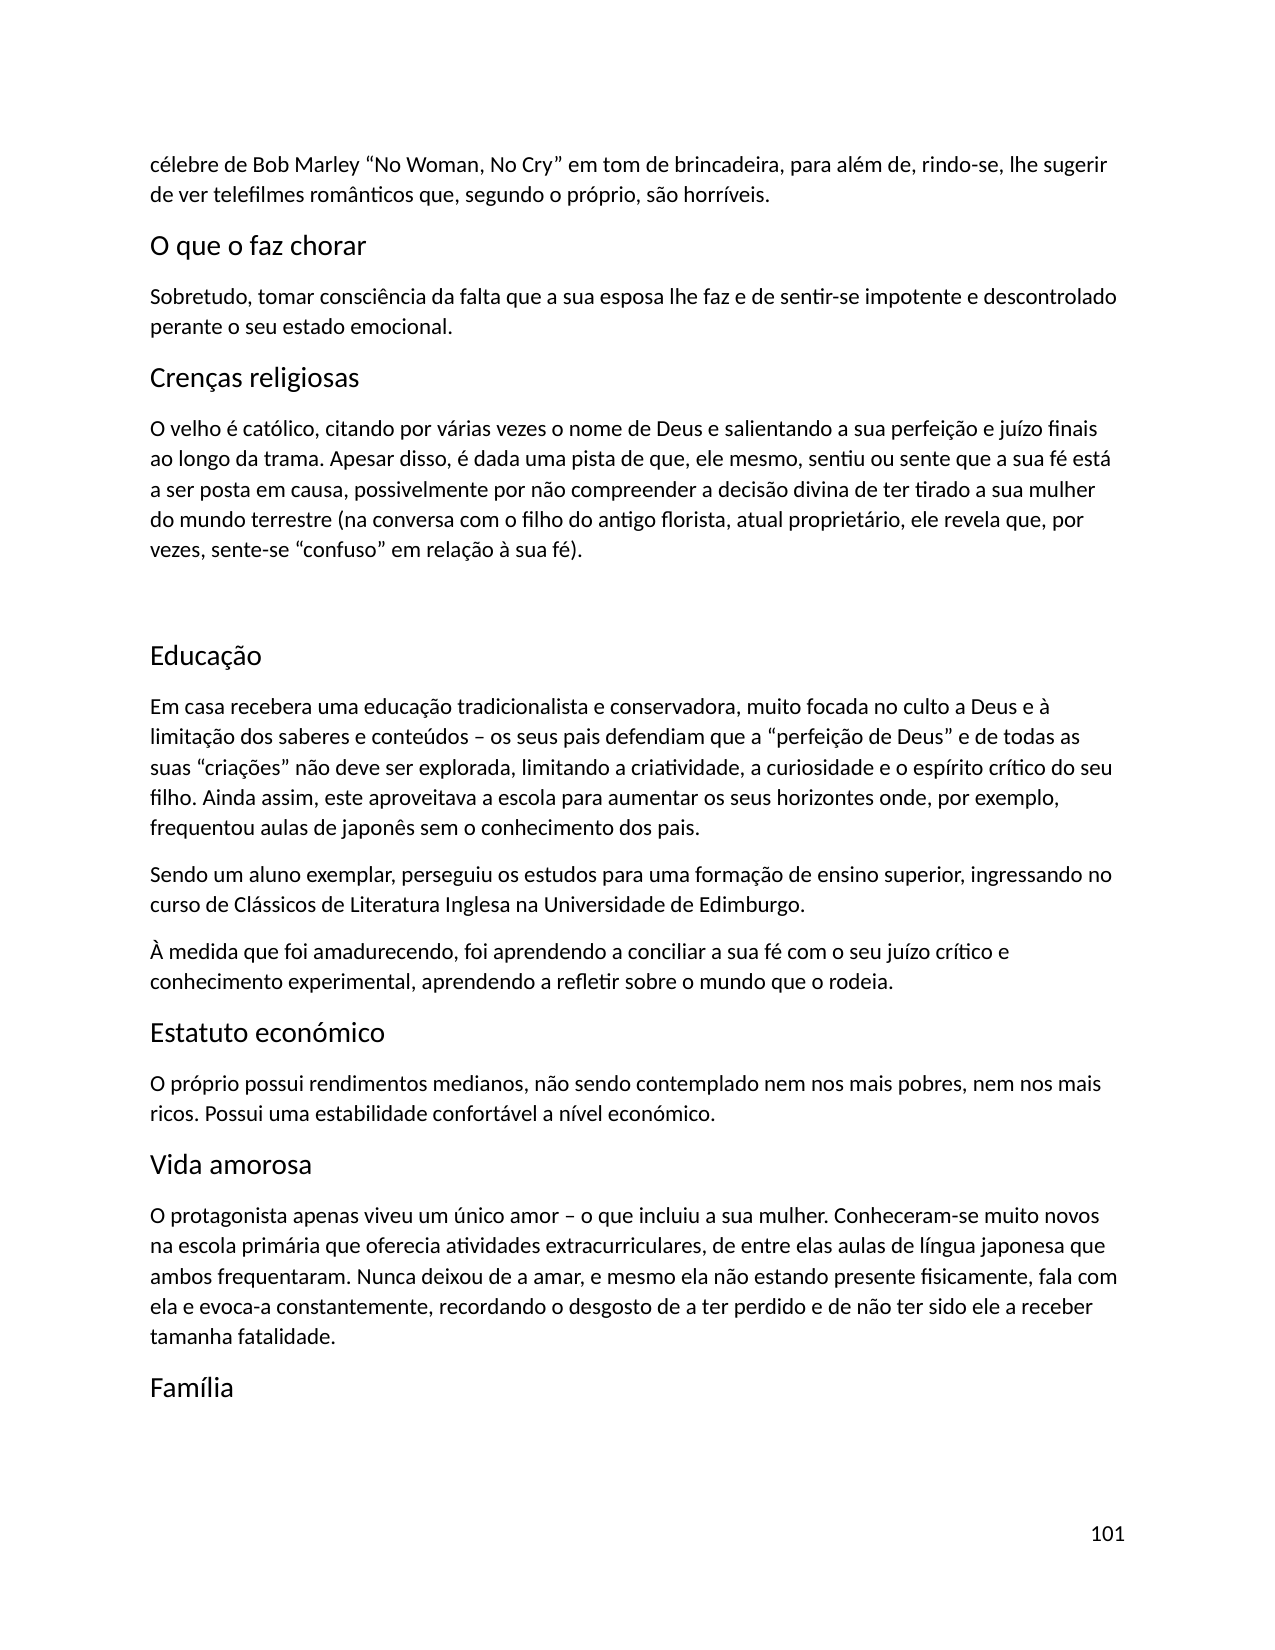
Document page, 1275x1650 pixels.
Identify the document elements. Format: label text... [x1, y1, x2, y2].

text Família [150, 1369, 1125, 1405]
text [150, 150, 1125, 208]
text À medida que foi amadurecendo, foi aprendendo a conciliar a sua fé com o seu juízo crítico e conhecimento experimental, aprendendo a refletir sobre o mundo que o rodeia. [150, 937, 1125, 995]
text Sobretudo, tomar consciência da falta que a sua esposa lhe faz e de sentir-se impotente e descontrolado perante o seu estado emocional. [150, 282, 1125, 340]
text O próprio possui rendimentos medianos, não sendo contemplado nem nos mais pobres, nem nos mais ricos. Possui uma estabilidade confortável a nível económico. [150, 1069, 1125, 1127]
text Crenças religiosas [150, 359, 1125, 395]
text O protagonista apenas viveu um único amor – o que incluiu a sua mulher. Conheceram-se muito novos na escola primária que oferecia atividades extracurriculares, de entre elas aulas de língua japonesa que ambos frequentaram. Nunca deixou de a amar, e mesmo ela não estando presente fisicamente, fala com ela e evoca-a constantemente, recordando o desgosto de a ter perdido e de não ter sido ele a receber tamanha fatalidade. [150, 1201, 1125, 1350]
text Vida amorosa [150, 1146, 1125, 1182]
text O que o faz chorar [150, 227, 1125, 263]
text Sendo um aluno exemplar, perseguiu os estudos para uma formação de ensino superior, ingressando no curso de Clássicos de Literatura Inglesa na Universidade de Edimburgo. [150, 860, 1125, 918]
text O velho é católico, citando por várias vezes o nome de Deus e salientando a sua perfeição e juízo finais ao longo da trama. Apesar disso, é dada uma pista de que, ele mesmo, sentiu ou sente que a sua fé está a ser posta em causa, possivelmente por não compreender a decisão divina de ter tirado a sua mulher do mundo terrestre (na conversa com o filho do antigo florista, atual proprietário, ele revela que, por vezes, sente-se “confuso” em relação à sua fé). [150, 414, 1125, 563]
text Educação [150, 637, 1125, 673]
text Estatuto económico [150, 1014, 1125, 1050]
text Em casa recebera uma educação tradicionalista e conservadora, muito focada no culto a Deus e à limitação dos saberes e conteúdos – os seus pais defendiam que a “perfeição de Deus” e de todas as suas “criações” não deve ser explorada, limitando a criatividade, a curiosidade e o espírito crítico do seu filho. Ainda assim, este aproveitava a escola para aumentar os seus horizontes onde, por exemplo, frequentou aulas de japonês sem o conhecimento dos pais. [150, 692, 1125, 841]
